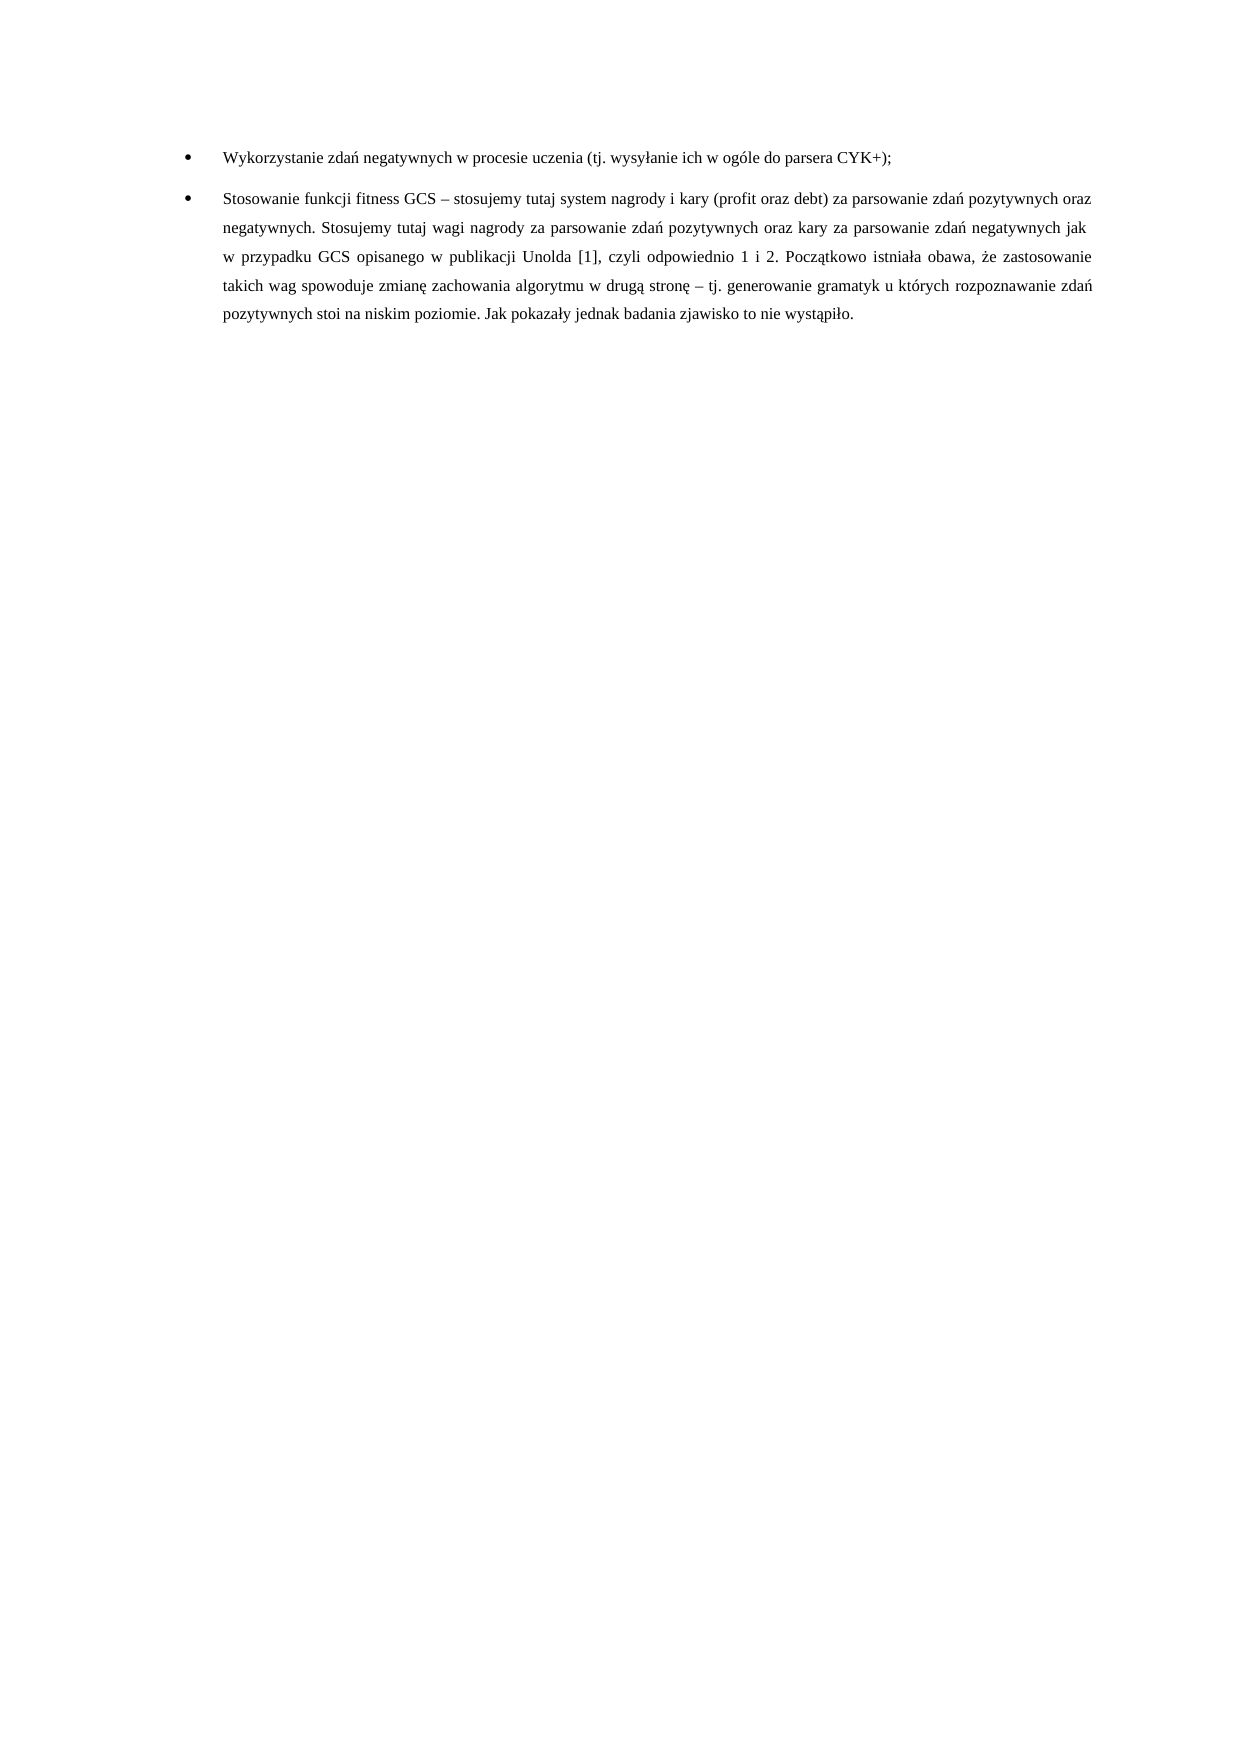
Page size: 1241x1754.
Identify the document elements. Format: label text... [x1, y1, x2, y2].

list Wykorzystanie zdań negatywnych w procesie uczenia (tj. wysyłanie ich w ogóle do parsera CYK+); [185, 148, 1093, 167]
list Stosowanie funkcji fitness GCS – stosujemy tutaj system nagrody i kary (profit oraz debt) za parsowanie zdań pozytywnych oraz negatywnych. Stosujemy tutaj wagi nagrody za parsowanie zdań pozytywnych oraz kary za parsowanie zdań negatywnych jak w przypadku GCS opisanego w publikacji Unolda, czyli odpowiednio 1 i 2. Początkowo istniała obawa, że zastosowanie takich wag spowoduje zmianę zachowania algorytmu w drugą stronę – tj. generowanie gramatyk u których rozpoznawanie zdań pozytywnych stoi na niskim poziomie. Jak pokazały jednak badania zjawisko to nie wystąpiło. [185, 189, 1093, 323]
